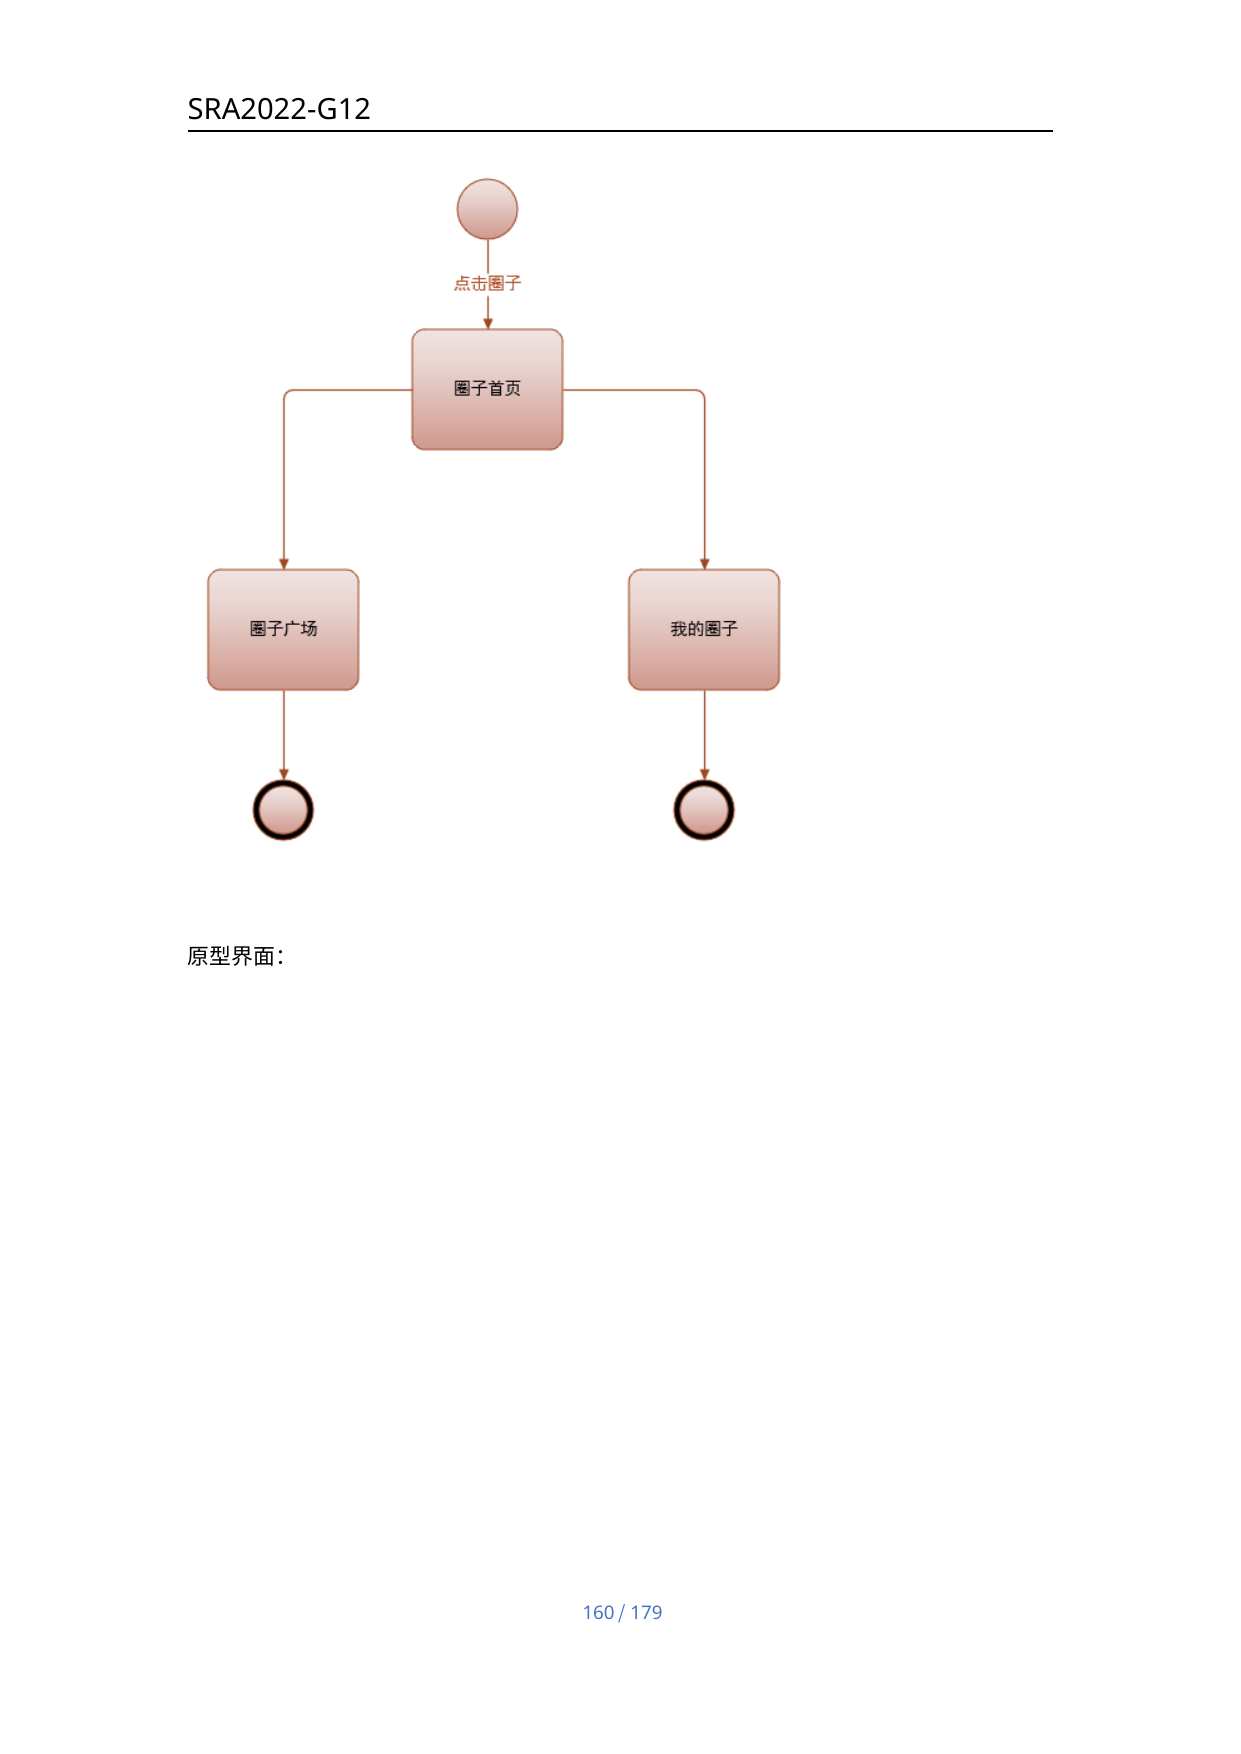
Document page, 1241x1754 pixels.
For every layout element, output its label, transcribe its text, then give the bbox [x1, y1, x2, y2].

picture [187, 158, 872, 904]
text 原型界面： [187, 939, 1053, 971]
